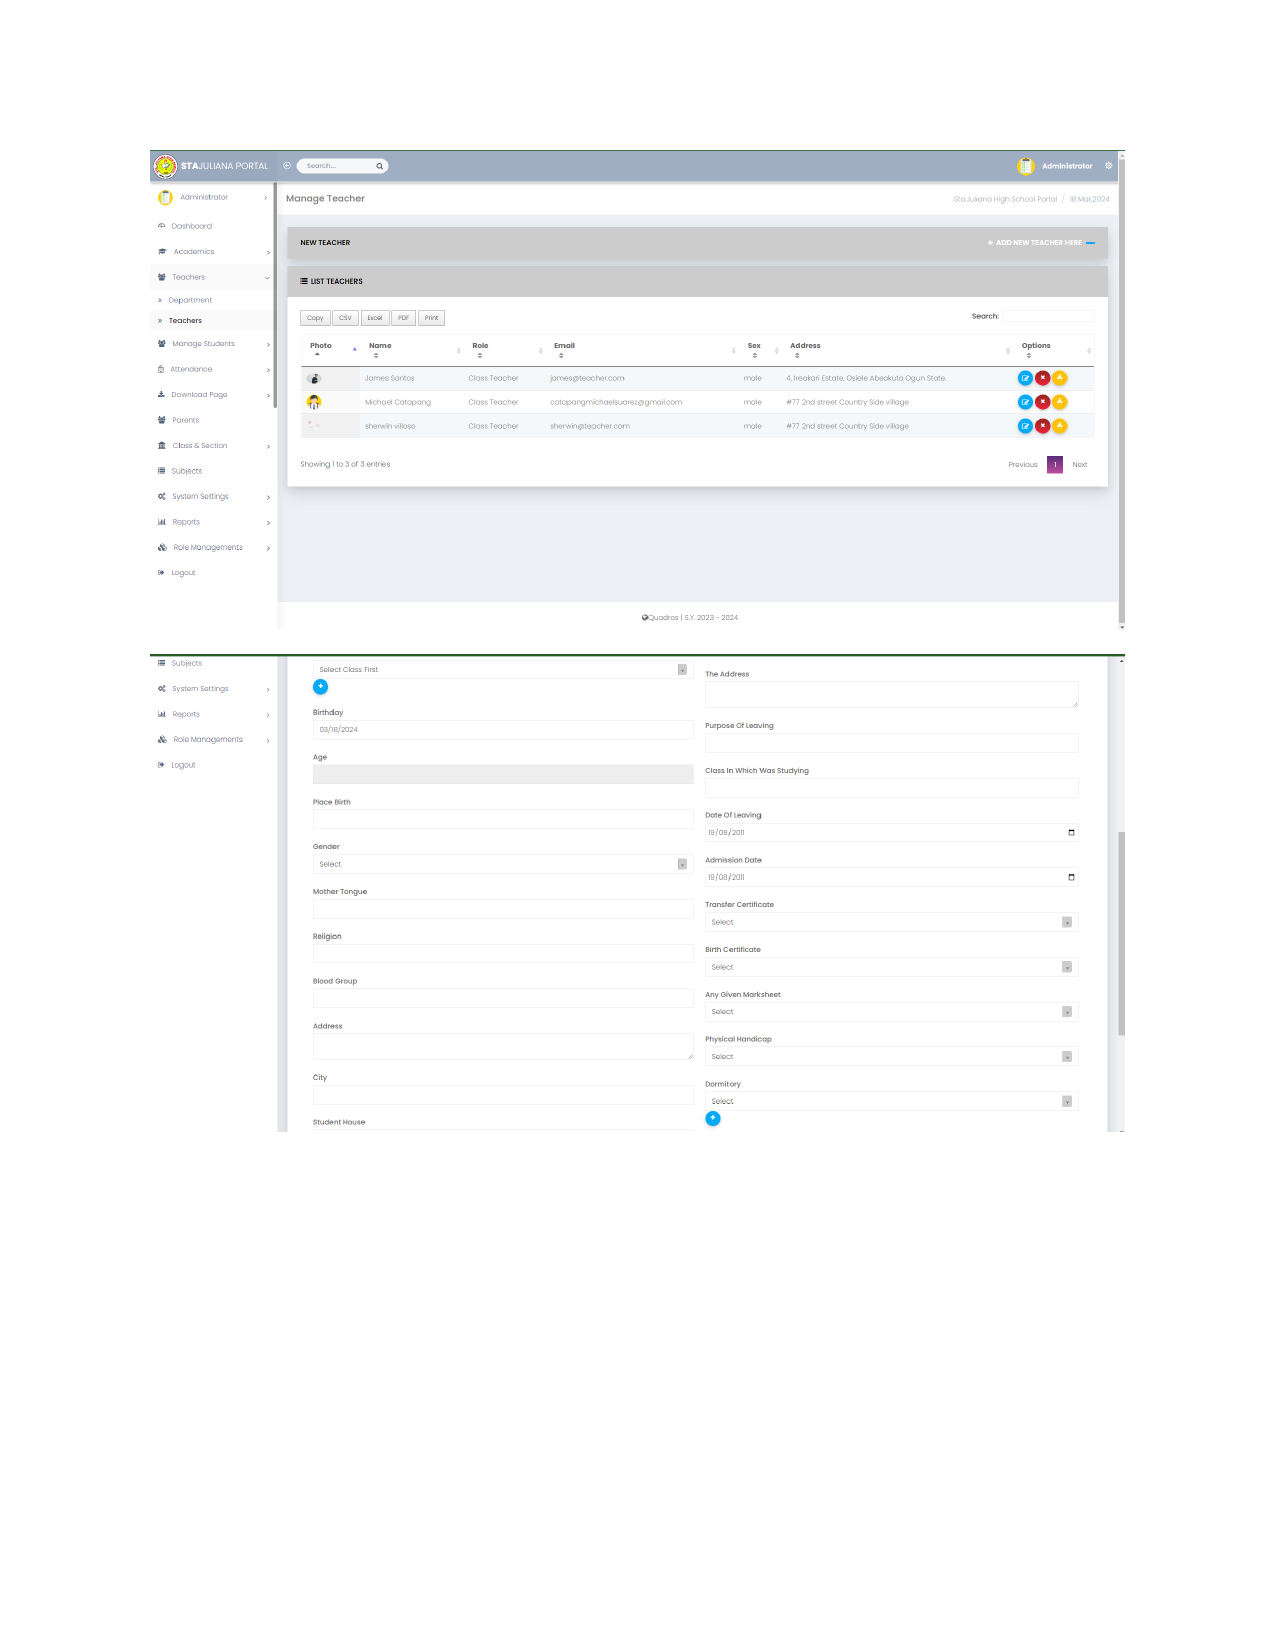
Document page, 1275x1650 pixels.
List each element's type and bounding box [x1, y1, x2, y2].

picture [150, 150, 1125, 630]
picture [150, 654, 1125, 1132]
